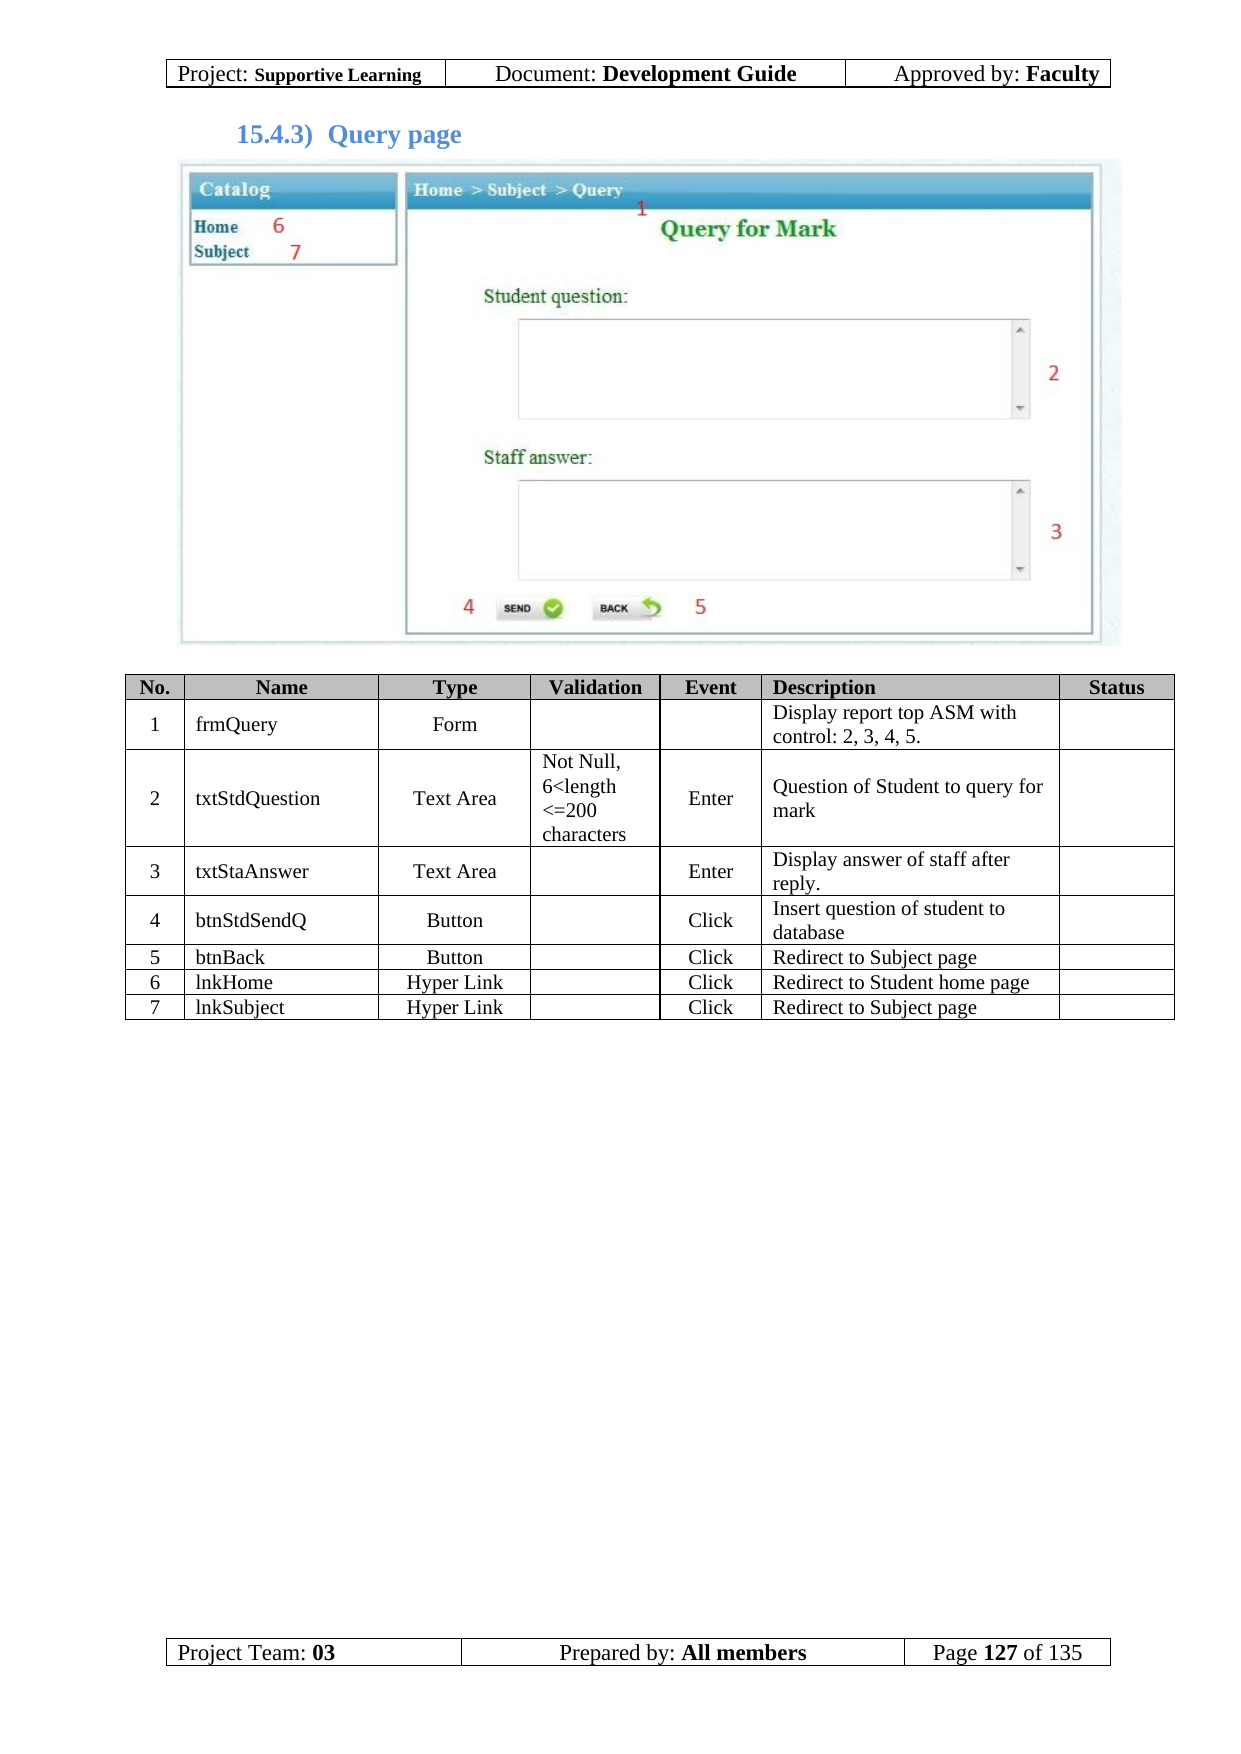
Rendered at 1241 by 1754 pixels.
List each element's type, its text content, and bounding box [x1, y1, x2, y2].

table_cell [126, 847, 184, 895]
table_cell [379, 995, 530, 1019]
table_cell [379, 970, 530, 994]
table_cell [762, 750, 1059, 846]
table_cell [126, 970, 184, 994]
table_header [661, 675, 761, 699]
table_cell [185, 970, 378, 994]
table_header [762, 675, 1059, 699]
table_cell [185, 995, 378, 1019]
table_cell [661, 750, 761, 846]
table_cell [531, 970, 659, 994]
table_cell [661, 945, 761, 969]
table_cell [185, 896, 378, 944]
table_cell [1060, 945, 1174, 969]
text Query page [236, 118, 1122, 149]
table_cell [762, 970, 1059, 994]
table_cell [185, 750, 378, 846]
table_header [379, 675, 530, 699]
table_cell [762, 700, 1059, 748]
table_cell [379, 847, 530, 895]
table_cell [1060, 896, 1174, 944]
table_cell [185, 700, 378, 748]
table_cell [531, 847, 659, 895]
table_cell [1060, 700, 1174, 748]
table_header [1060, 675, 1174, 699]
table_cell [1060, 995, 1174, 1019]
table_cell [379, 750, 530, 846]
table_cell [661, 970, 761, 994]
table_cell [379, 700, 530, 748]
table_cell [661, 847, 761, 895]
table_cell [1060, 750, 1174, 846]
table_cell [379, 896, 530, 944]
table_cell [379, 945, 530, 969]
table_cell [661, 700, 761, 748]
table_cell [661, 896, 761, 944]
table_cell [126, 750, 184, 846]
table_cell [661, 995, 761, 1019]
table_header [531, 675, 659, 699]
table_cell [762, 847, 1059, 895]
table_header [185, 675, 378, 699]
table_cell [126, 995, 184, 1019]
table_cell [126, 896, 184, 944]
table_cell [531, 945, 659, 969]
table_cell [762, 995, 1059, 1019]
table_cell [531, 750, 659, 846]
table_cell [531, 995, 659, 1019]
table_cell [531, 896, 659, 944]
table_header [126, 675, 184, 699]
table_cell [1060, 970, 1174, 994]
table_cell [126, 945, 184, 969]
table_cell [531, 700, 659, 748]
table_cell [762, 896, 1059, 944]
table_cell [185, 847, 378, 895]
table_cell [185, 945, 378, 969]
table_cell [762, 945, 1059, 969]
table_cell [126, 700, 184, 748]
picture [177, 159, 1123, 646]
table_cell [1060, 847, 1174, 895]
